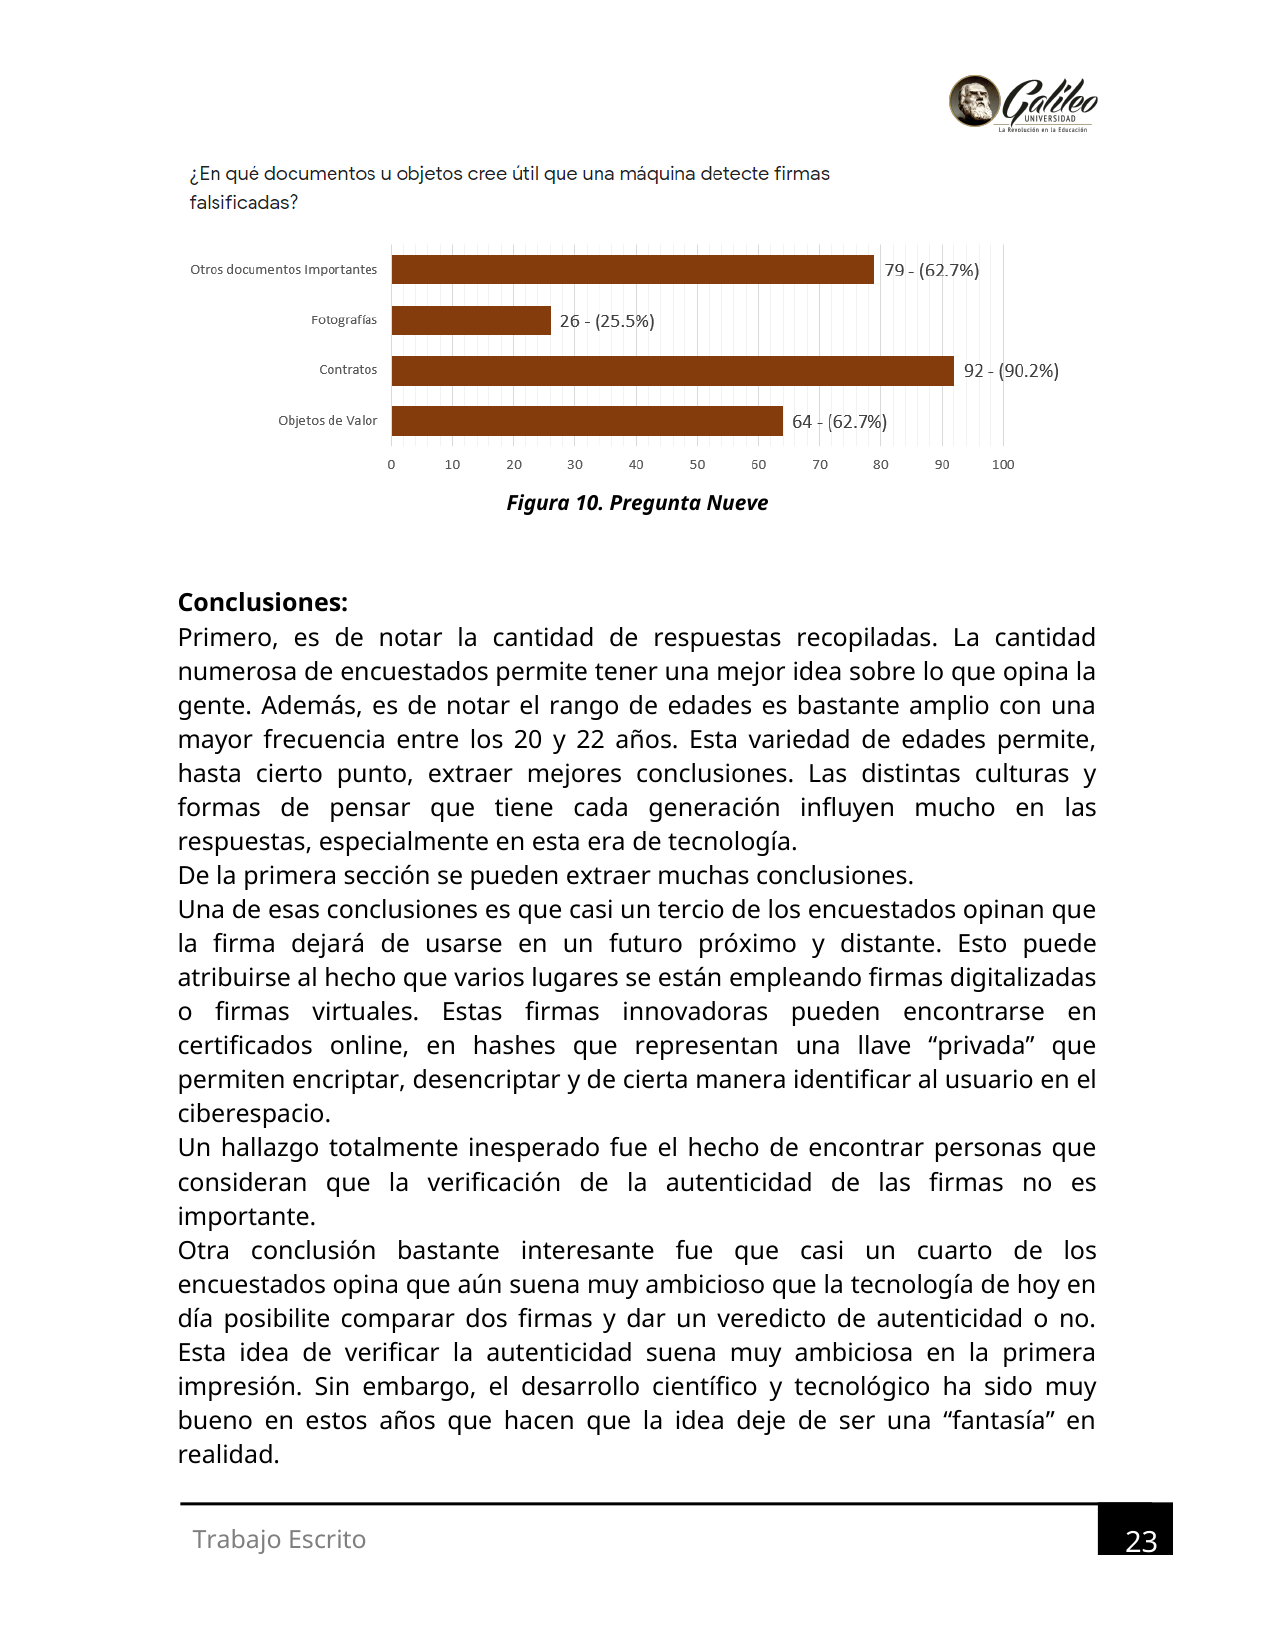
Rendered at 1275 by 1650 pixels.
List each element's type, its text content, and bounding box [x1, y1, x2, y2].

text Una de esas conclusiones es que casi un tercio de los encuestados opinan que la firma dejará de usarse en un futuro próximo y distante. Esto puede atribuirse al hecho que varios lugares se están empleando firmas digitalizadas o firmas virtuales. Estas firmas innovadoras pueden encontrarse en certificados online, en hashes que representan una llave “privada” que permiten encriptar, desencriptar y de cierta manera identificar al usuario en el ciberespacio. [177, 892, 1098, 1130]
text Un hallazgo totalmente inesperado fue el hecho de encontrar personas que consideran que la verificación de la autenticidad de las firmas no es importante. [177, 1130, 1098, 1232]
text Conclusiones: [177, 585, 1098, 619]
picture [177, 147, 1098, 489]
text Figura 10. Pregunta Nueve [177, 489, 1098, 517]
text Primero, es de notar la cantidad de respuestas recopiladas. La cantidad numerosa de encuestados permite tener una mejor idea sobre lo que opina la gente. Además, es de notar el rango de edades es bastante amplio con una mayor frecuencia entre los 20 y 22 años. Esta variedad de edades permite, hasta cierto punto, extraer mejores conclusiones. Las distintas culturas y formas de pensar que tiene cada generación influyen mucho en las respuestas, especialmente en esta era de tecnología. [177, 619, 1098, 858]
text Otra conclusión bastante interesante fue que casi un cuarto de los encuestados opina que aún suena muy ambicioso que la tecnología de hoy en día posibilite comparar dos firmas y dar un veredicto de autenticidad o no. Esta idea de verificar la autenticidad suena muy ambiciosa en la primera impresión. Sin embargo, el desarrollo científico y tecnológico ha sido muy bueno en estos años que hacen que la idea deje de ser una “fantasía” en realidad. [177, 1232, 1098, 1471]
text De la primera sección se pueden extraer muchas conclusiones. [177, 858, 1098, 892]
picture [949, 75, 1098, 132]
